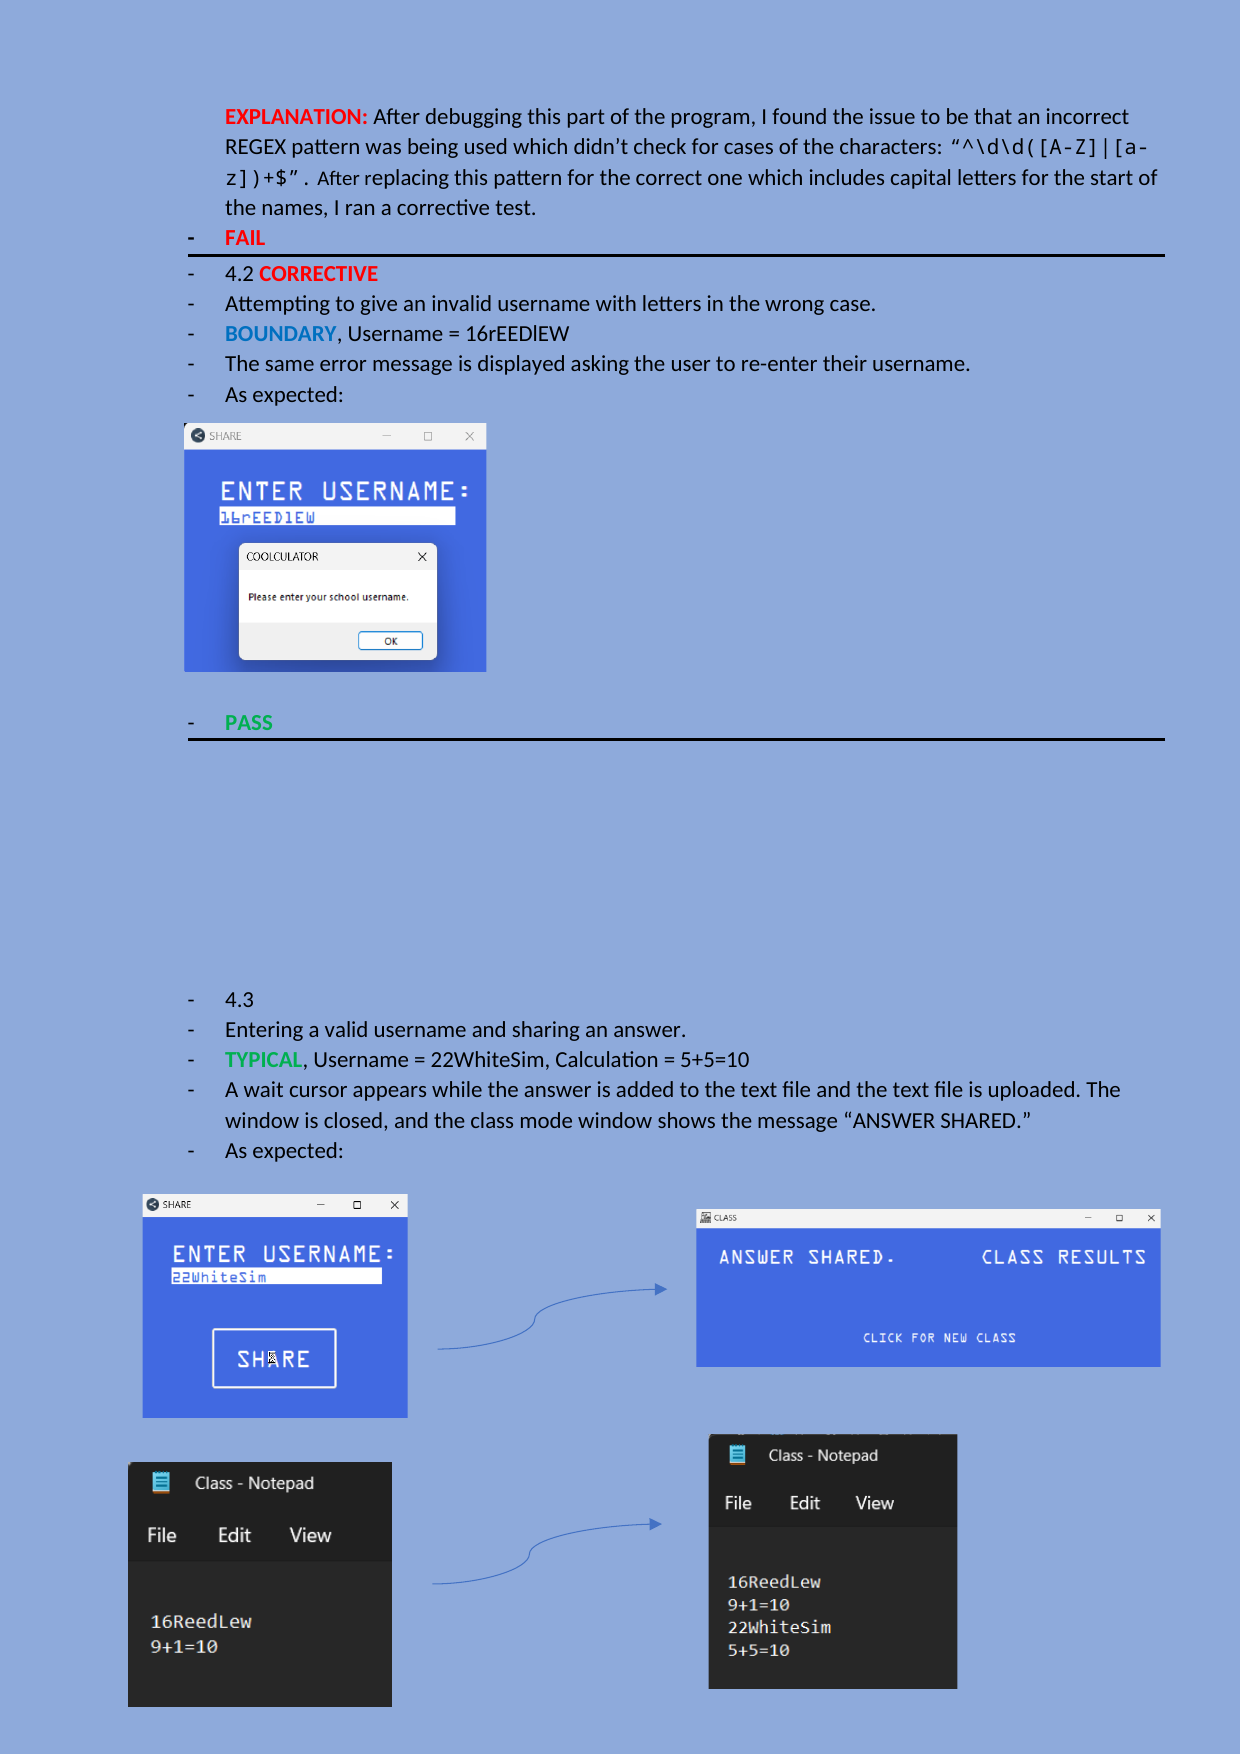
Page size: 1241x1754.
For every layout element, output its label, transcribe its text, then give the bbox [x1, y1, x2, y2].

list The same error message is displayed asking the user to re-enter their username. [187, 349, 1165, 378]
list EXPLANATION: After debugging this part of the program, I found the issue to be that an incorrect REGEX pattern was being used which didn’t check for cases of the characters: “^\d\d([A-Z]|[a-z])+$”. After replacing this pattern for the correct one which includes capital letters for the start of the names, I ran a corrective test. [225, 102, 1165, 221]
picture [695, 1209, 1160, 1366]
list PASS [187, 708, 1165, 741]
picture [141, 1194, 408, 1417]
picture [128, 1462, 392, 1707]
list 4.2 CORRECTIVE [187, 259, 1165, 287]
list 4.3 [187, 985, 1165, 1013]
list BOUNDARY, Username = 16rEEDlEW [187, 319, 1165, 347]
picture [183, 423, 487, 671]
list A wait cursor appears while the answer is added to the text file and the text file is uploaded. The window is closed, and the class mode window shows the message “ANSWER SHARED.” [187, 1076, 1165, 1134]
list As expected: [187, 1136, 1165, 1164]
list FAIL [187, 223, 1165, 257]
picture [707, 1434, 957, 1687]
list As expected: [187, 380, 1165, 408]
list Attempting to give an invalid username with letters in the wrong case. [187, 289, 1165, 317]
list Entering a valid username and sharing an answer. [187, 1015, 1165, 1043]
list TYPICAL, Username = 22WhiteSim, Calculation = 5+5=10 [187, 1045, 1165, 1073]
